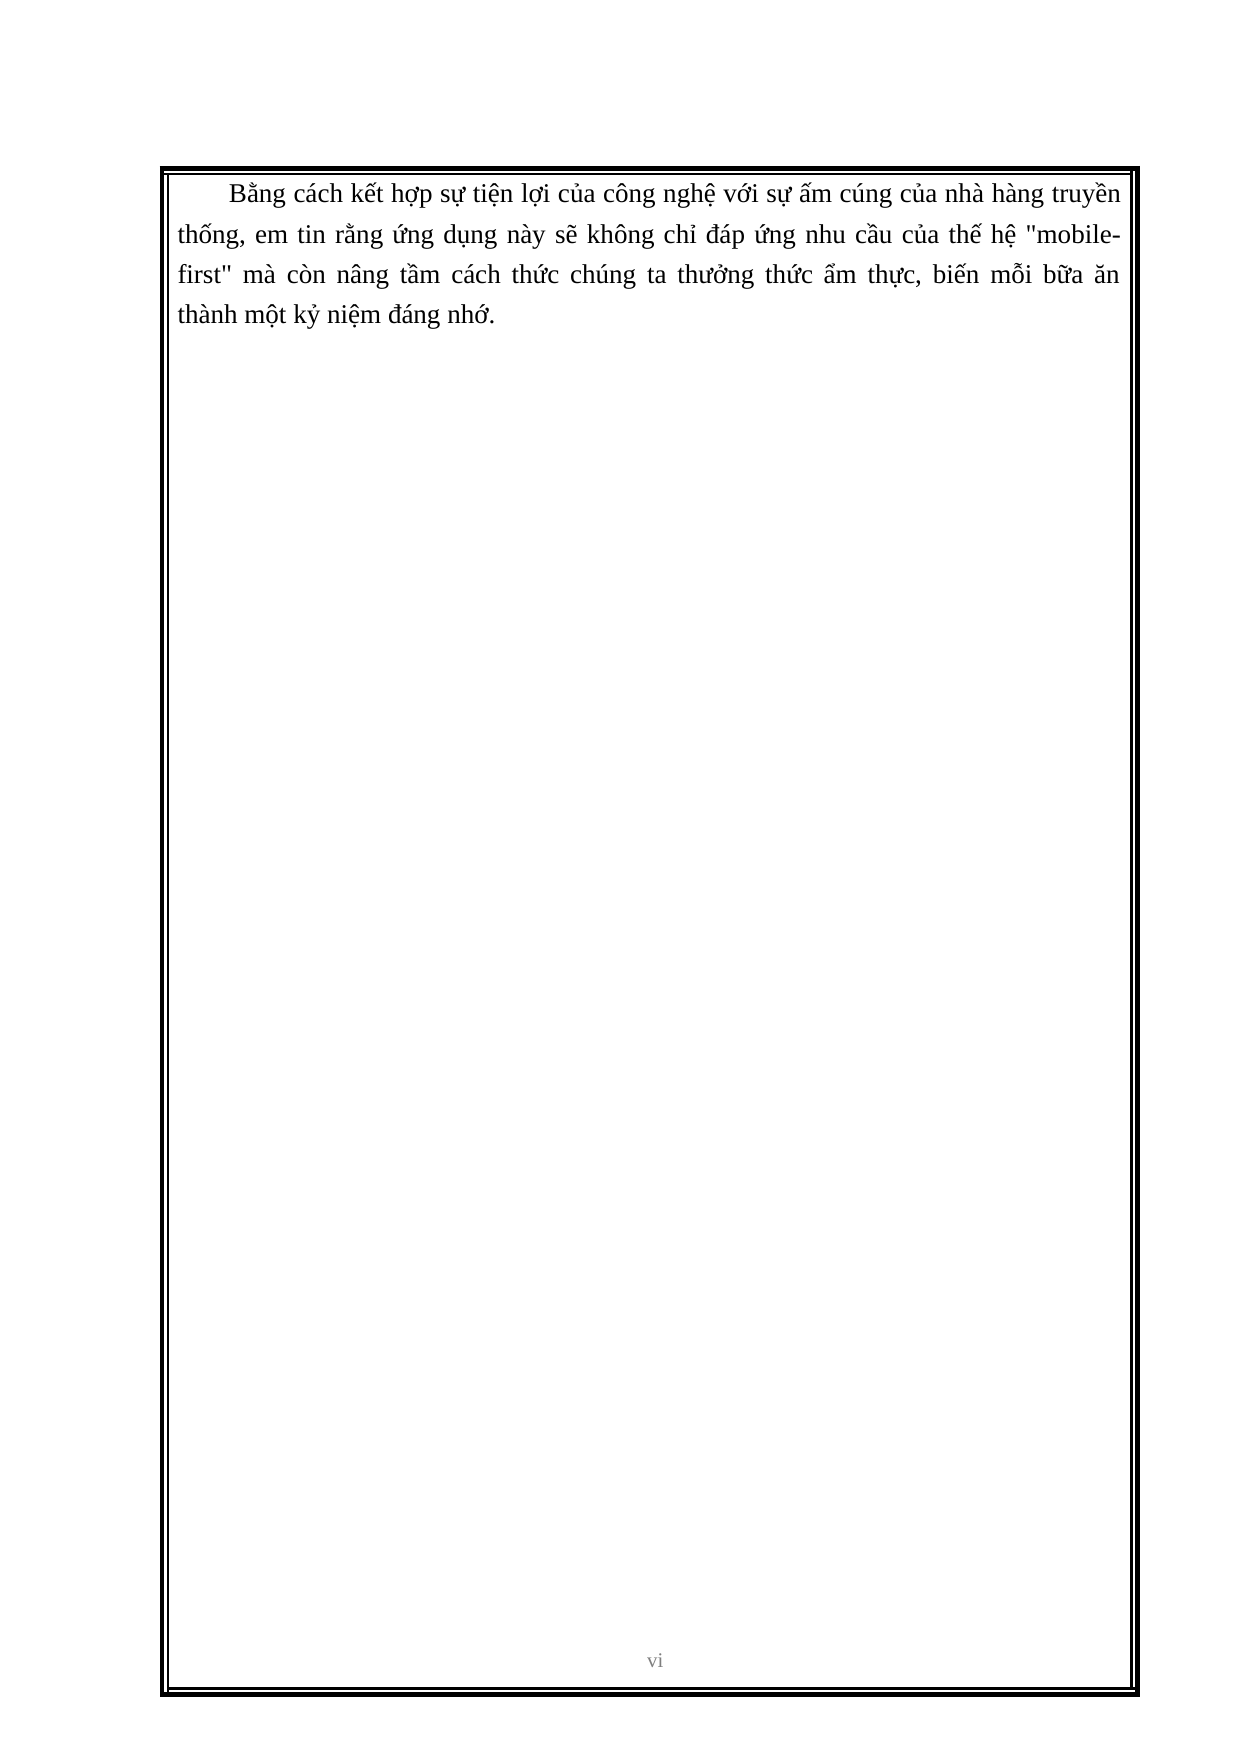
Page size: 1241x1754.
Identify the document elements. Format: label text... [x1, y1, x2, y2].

text Bằng cách kết hợp sự tiện lợi của công nghệ với sự ấm cúng của nhà hàng truyền thống, em tin rằng ứng dụng này sẽ không chỉ đáp ứng nhu cầu của thế hệ "mobile-first" mà còn nâng tầm cách thức chúng ta thưởng thức ẩm thực, biến mỗi bữa ăn thành một kỷ niệm đáng nhớ. [177, 177, 1122, 330]
